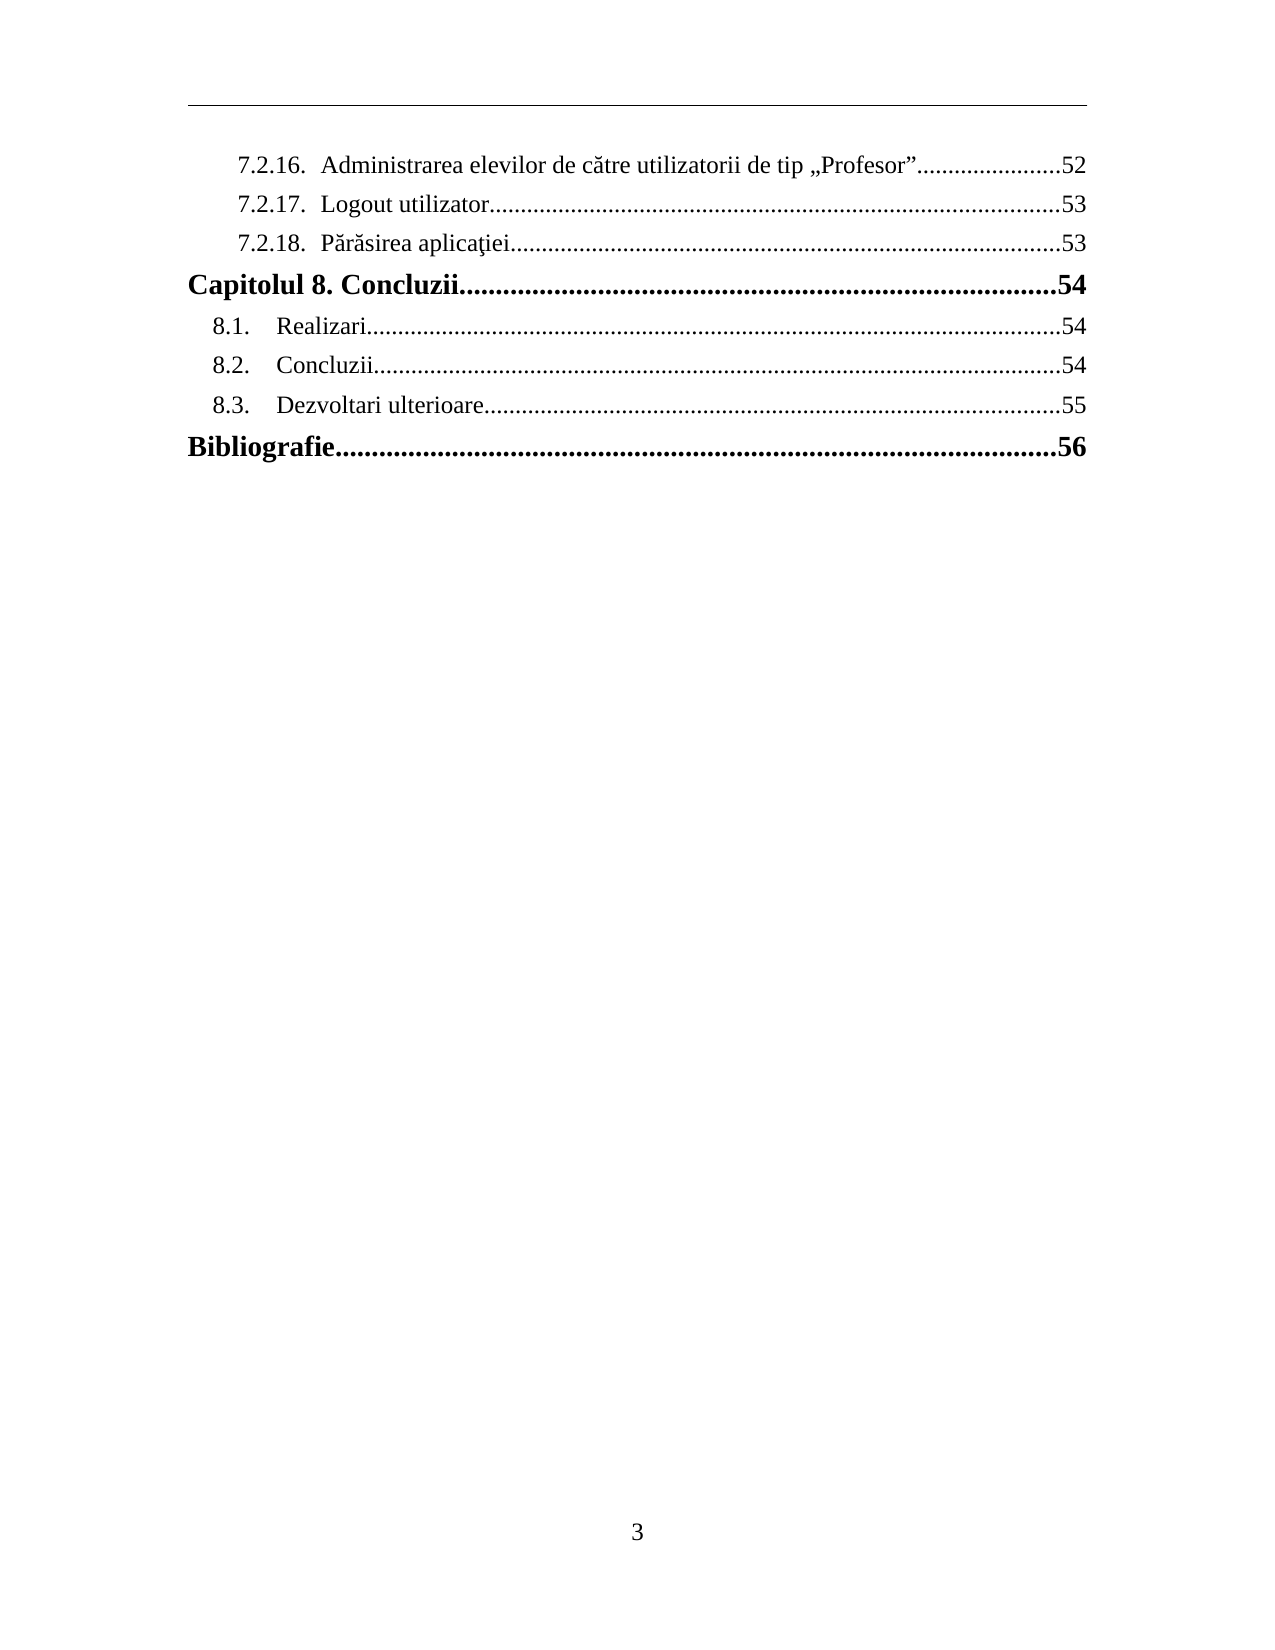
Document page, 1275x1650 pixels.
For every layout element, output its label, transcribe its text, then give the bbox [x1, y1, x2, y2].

text 8.1. Realizari 54 [212, 311, 1087, 340]
text Capitolul 8. Concluzii 54 [187, 267, 1087, 301]
text 8.2. Concluzii 54 [212, 351, 1087, 379]
text 7.2.17. Logout utilizator 53 [237, 189, 1087, 218]
text 7.2.18. Părăsirea aplicaţiei 53 [237, 228, 1087, 257]
text 7.2.16. Administrarea elevilor de către utilizatorii de tip „Profesor” 52 [237, 150, 1087, 179]
text Bibliografie 56 [187, 429, 1087, 462]
text 8.3. Dezvoltari ulterioare 55 [212, 390, 1087, 418]
